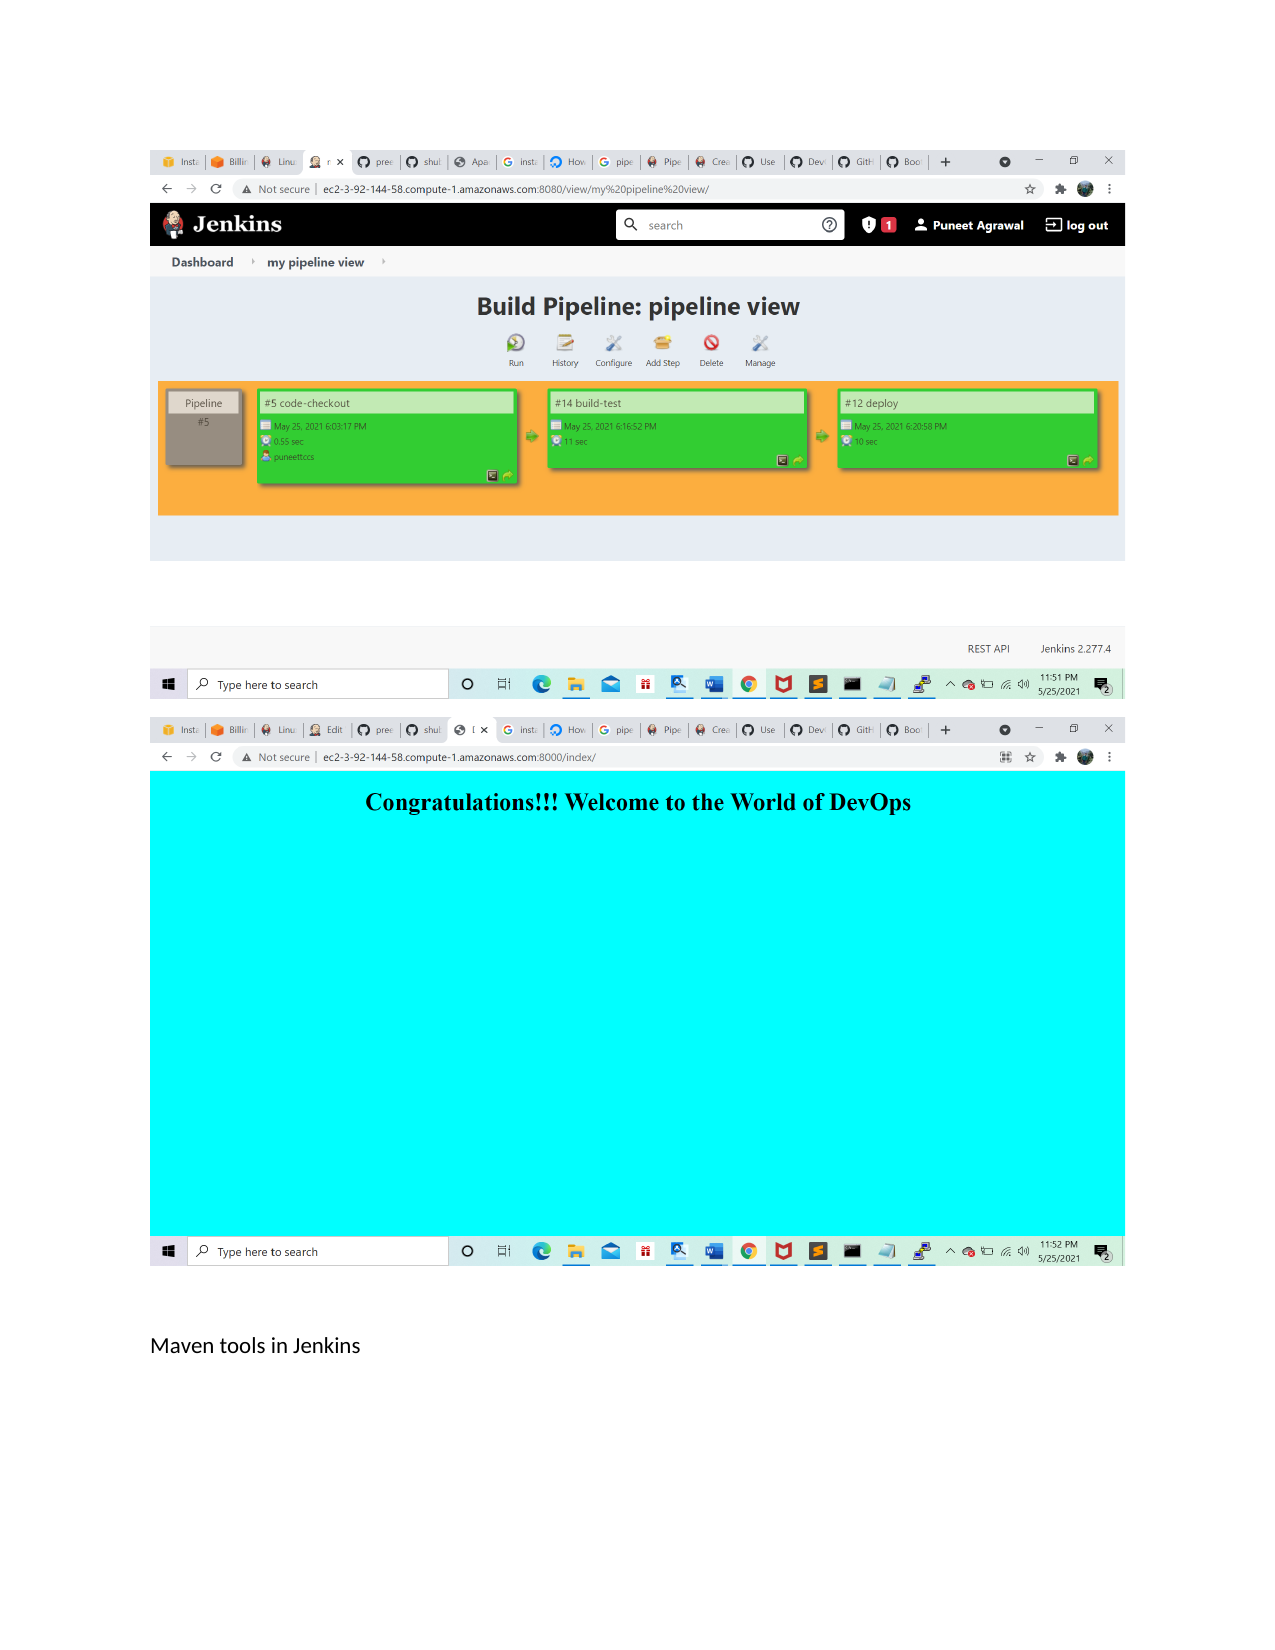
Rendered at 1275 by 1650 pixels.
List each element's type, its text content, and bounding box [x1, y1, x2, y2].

picture [150, 717, 1125, 1266]
picture [150, 150, 1125, 699]
text Maven tools in Jenkins [150, 1331, 1125, 1359]
